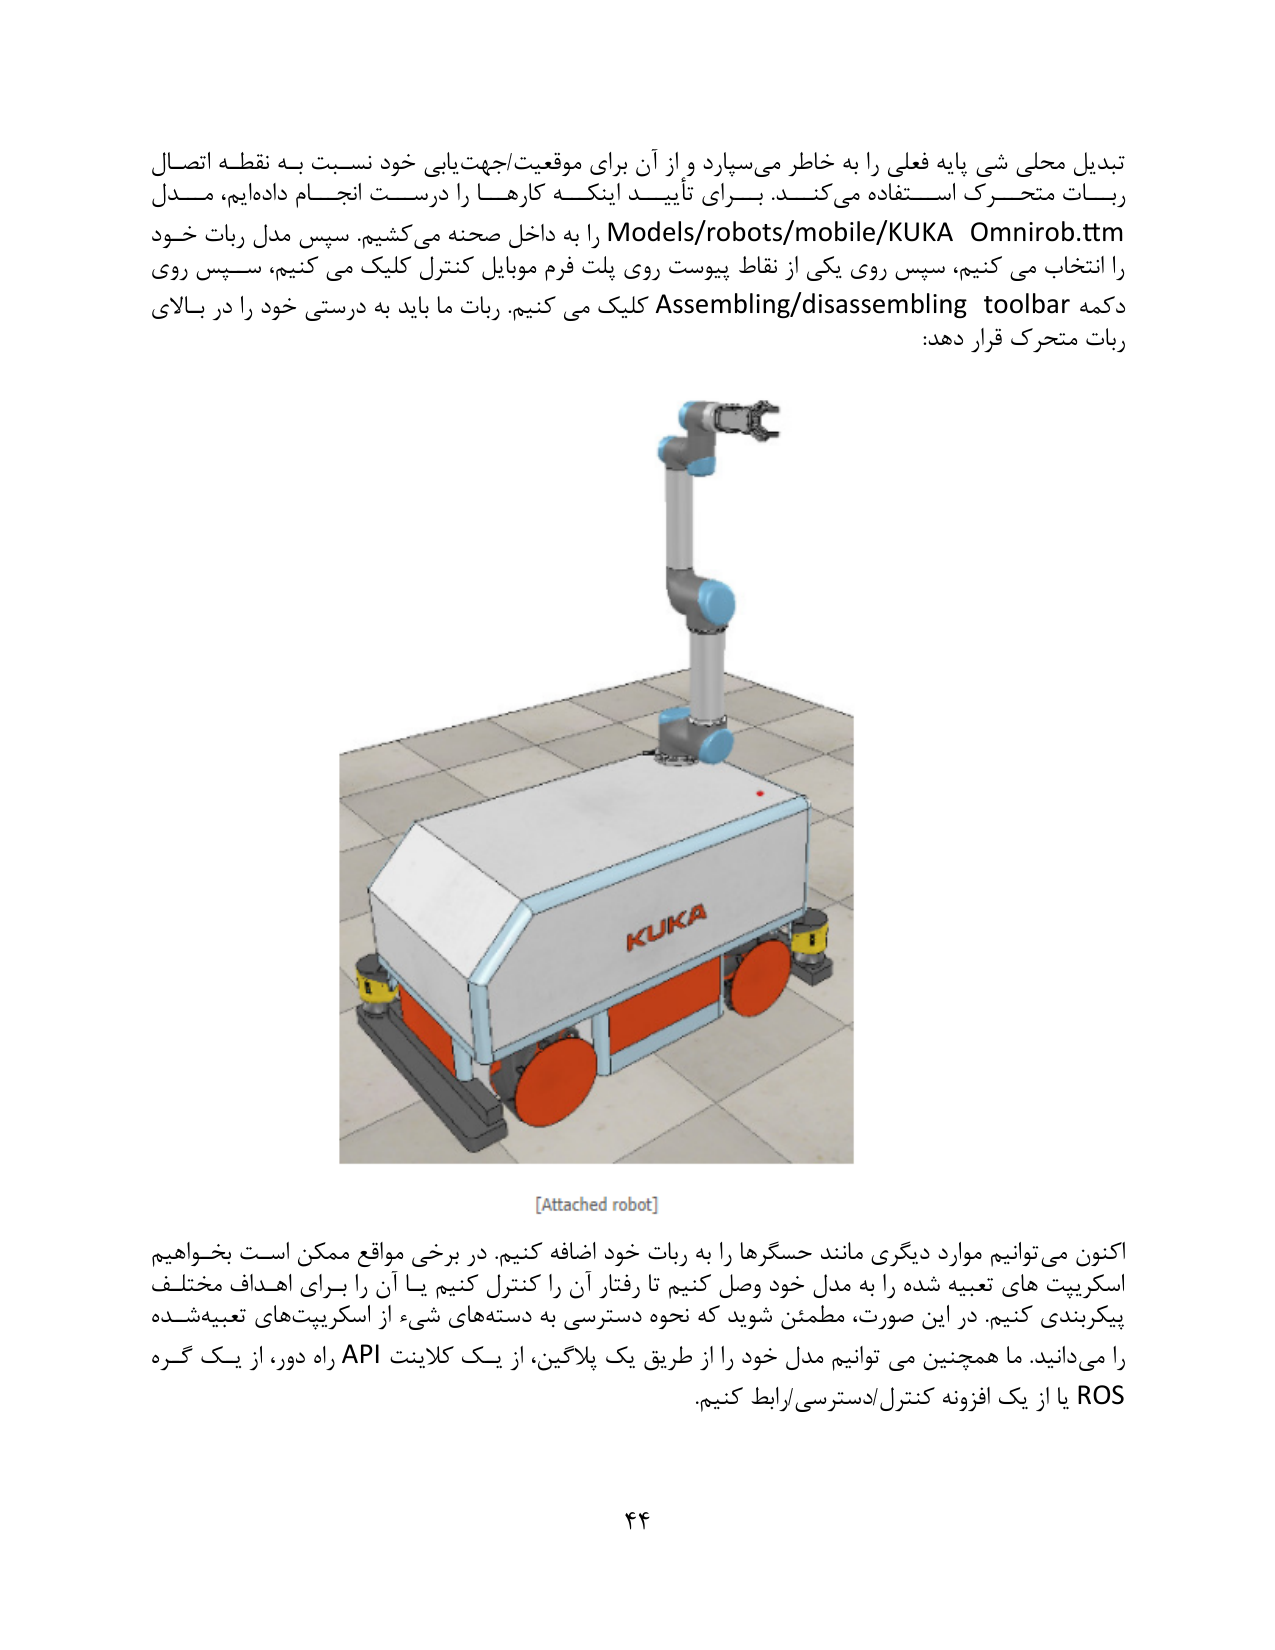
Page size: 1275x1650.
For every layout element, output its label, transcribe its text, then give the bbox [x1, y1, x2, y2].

picture [299, 374, 976, 1222]
text اکنون می‌توانیم موارد دیگری مانند حسگرها را به ربات خود اضافه کنیم. در برخی مواقع ممکن است بخواهیم اسکریپت های تعبیه شده را به مدل خود وصل کنیم تا رفتار آن را کنترل کنیم یا آن را برای اهداف مختلف پیکربندی کنیم. در این صورت، مطمئن شوید که نحوه دسترسی به دسته‌های شیء از اسکریپت‌های تعبیه‌شده را می‌دانید. ما همچنین می توانیم مدل خود را از طریق یک پلاگین، از یک کلاینت API راه دور، از یک گره ROS یا از یک افزونه کنترل/دسترسی/رابط کنیم. [150, 1241, 1125, 1414]
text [150, 150, 1125, 355]
